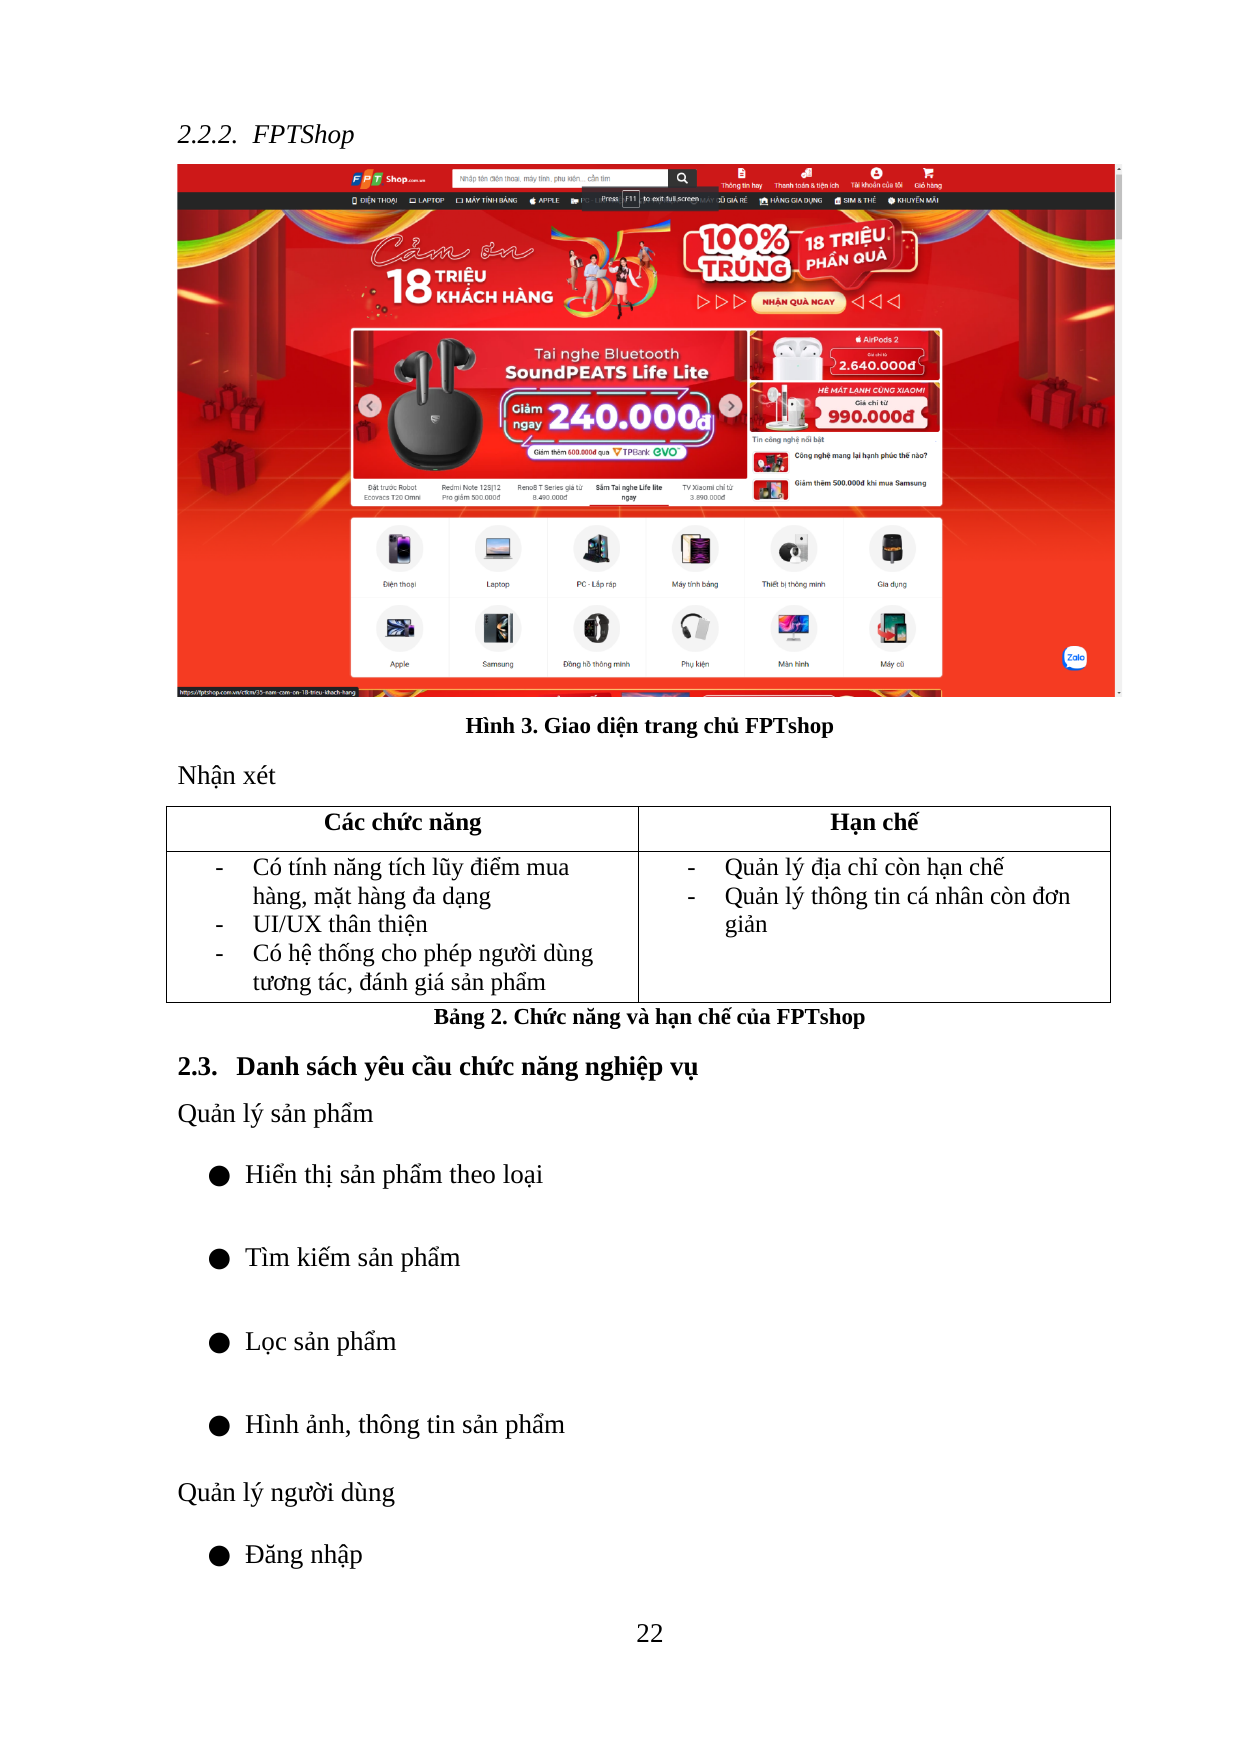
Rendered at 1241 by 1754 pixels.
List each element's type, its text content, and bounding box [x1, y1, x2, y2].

table_header Các chức năng [167, 807, 638, 851]
list Hiển thị sản phẩm theo loại [207, 1143, 1122, 1199]
list Đăng nhập [207, 1523, 1122, 1578]
picture [177, 164, 1123, 697]
text Nhận xét [177, 759, 1122, 790]
text Hình 3. Giao diện trang chủ FPTshop [177, 712, 1122, 738]
subtitle FPTShop [177, 118, 1122, 149]
table_header Hạn chế [639, 807, 1110, 851]
text Bảng 2. Chức năng và hạn chế của FPTshop [177, 1003, 1122, 1029]
text Quản lý sản phẩm [177, 1097, 1122, 1128]
subtitle Danh sách yêu cầu chức năng nghiệp vụ [177, 1050, 1122, 1081]
list Hình ảnh, thông tin sản phẩm [207, 1393, 1122, 1449]
table_cell Quản lý địa chỉ còn hạn chế Quản lý thông tin cá nhân còn đơn giản [639, 852, 1110, 1002]
table_cell Có tính năng tích lũy điểm mua hàng, mặt hàng đa dạng UI/UX thân thiện Có hệ thống cho phép người dùng tương tác, đánh giá sản phẩm [167, 852, 638, 1002]
list Tìm kiếm sản phẩm [207, 1227, 1122, 1282]
text Quản lý người dùng [177, 1476, 1122, 1507]
list Lọc sản phẩm [207, 1310, 1122, 1365]
